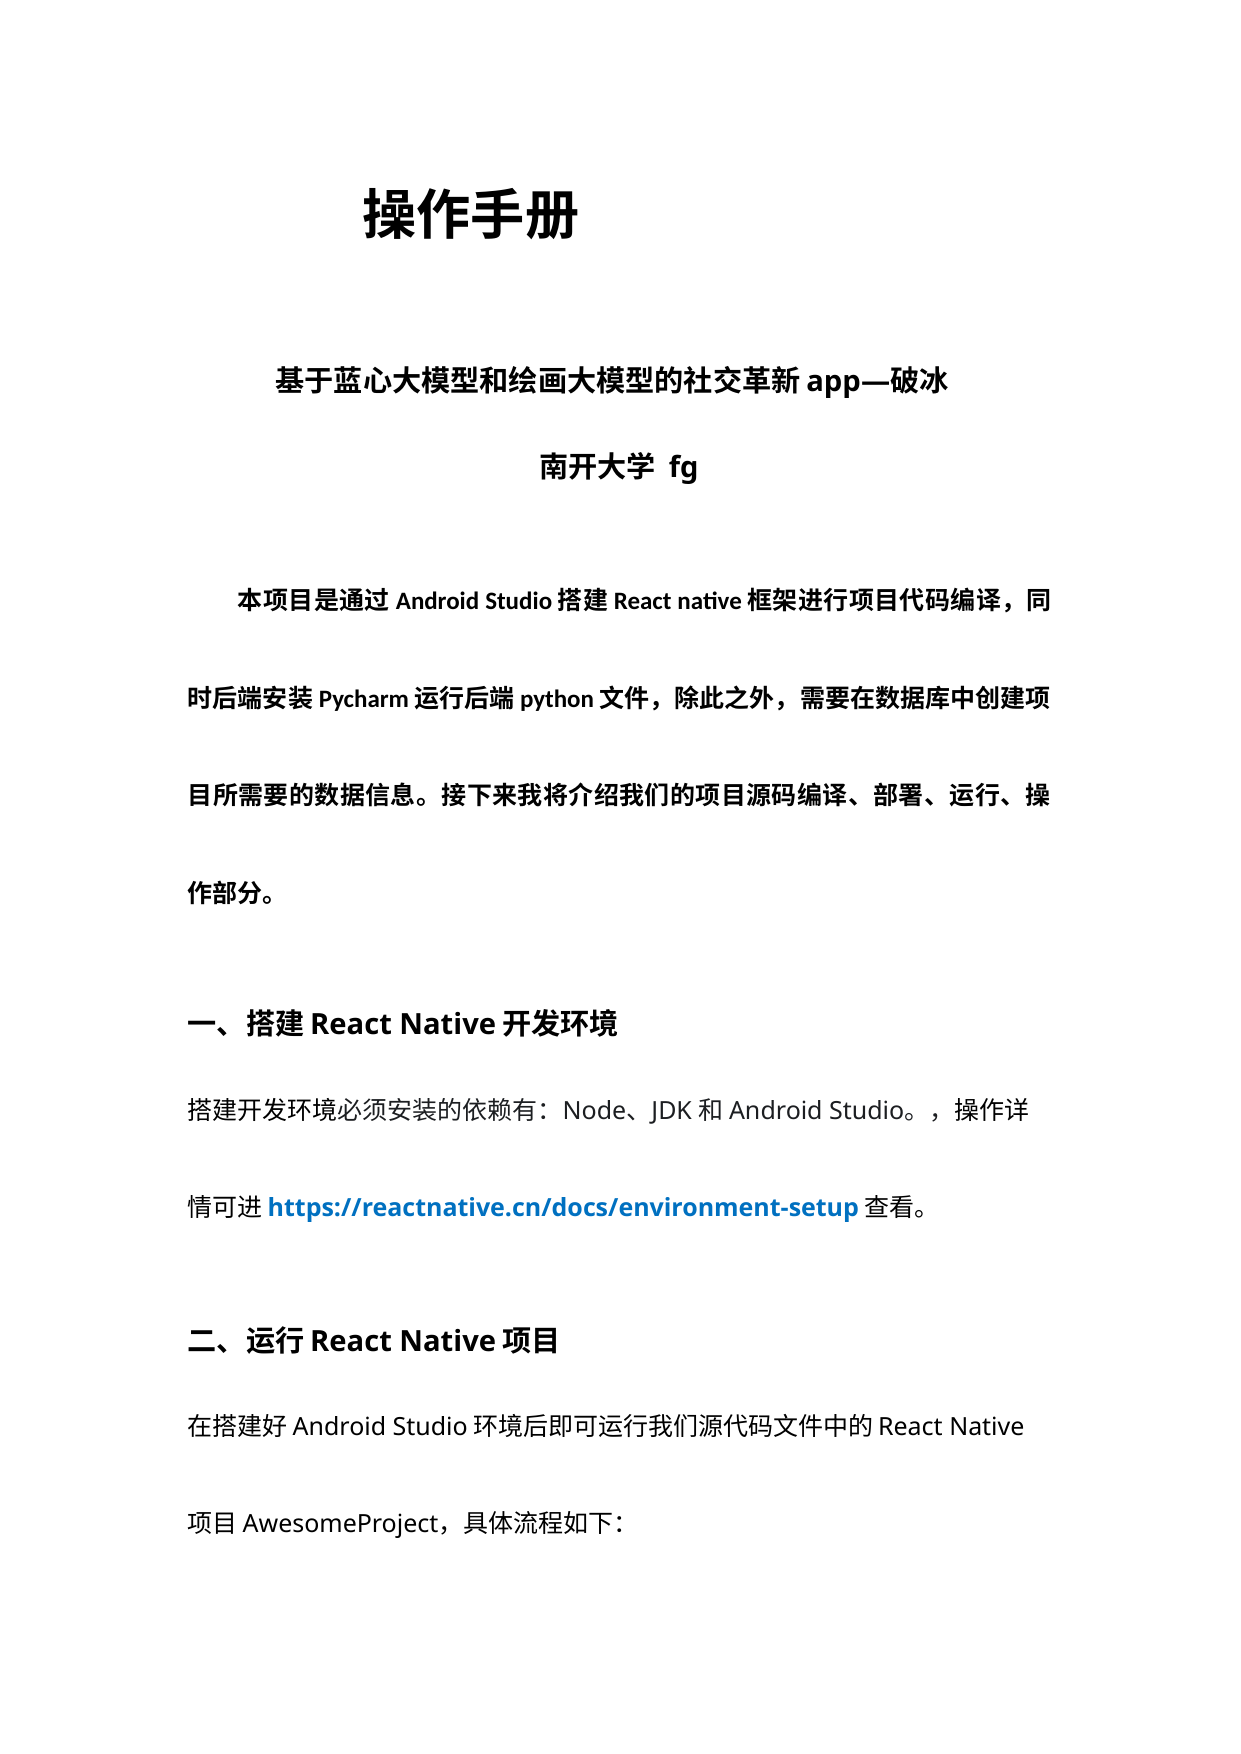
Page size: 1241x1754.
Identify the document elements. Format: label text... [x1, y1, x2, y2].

text 南开大学 fg [187, 432, 1053, 497]
list 搭建开发环境必须安装的依赖有：Node、JDK 和 Android Studio。，操作详情可进https://reactnative.cn/docs/environment-setup查看。 [187, 1076, 1053, 1238]
list 搭建React Native开发环境 [187, 990, 1053, 1055]
text 基于蓝心大模型和绘画大模型的社交革新app—破冰 [187, 346, 1053, 411]
text 操作手册 [187, 162, 1053, 259]
list 运行React Native项目 [187, 1306, 1053, 1371]
text 本项目是通过Android Studio搭建React native框架进行项目代码编译，同时后端安装Pycharm运行后端python文件，除此之外，需要在数据库中创建项目所需要的数据信息。接下来我将介绍我们的项目源码编译、部署、运行、操作部分。 [187, 566, 1053, 924]
list 在搭建好Android Studio环境后即可运行我们源代码文件中的React Native项目AwesomeProject，具体流程如下： [187, 1392, 1053, 1554]
